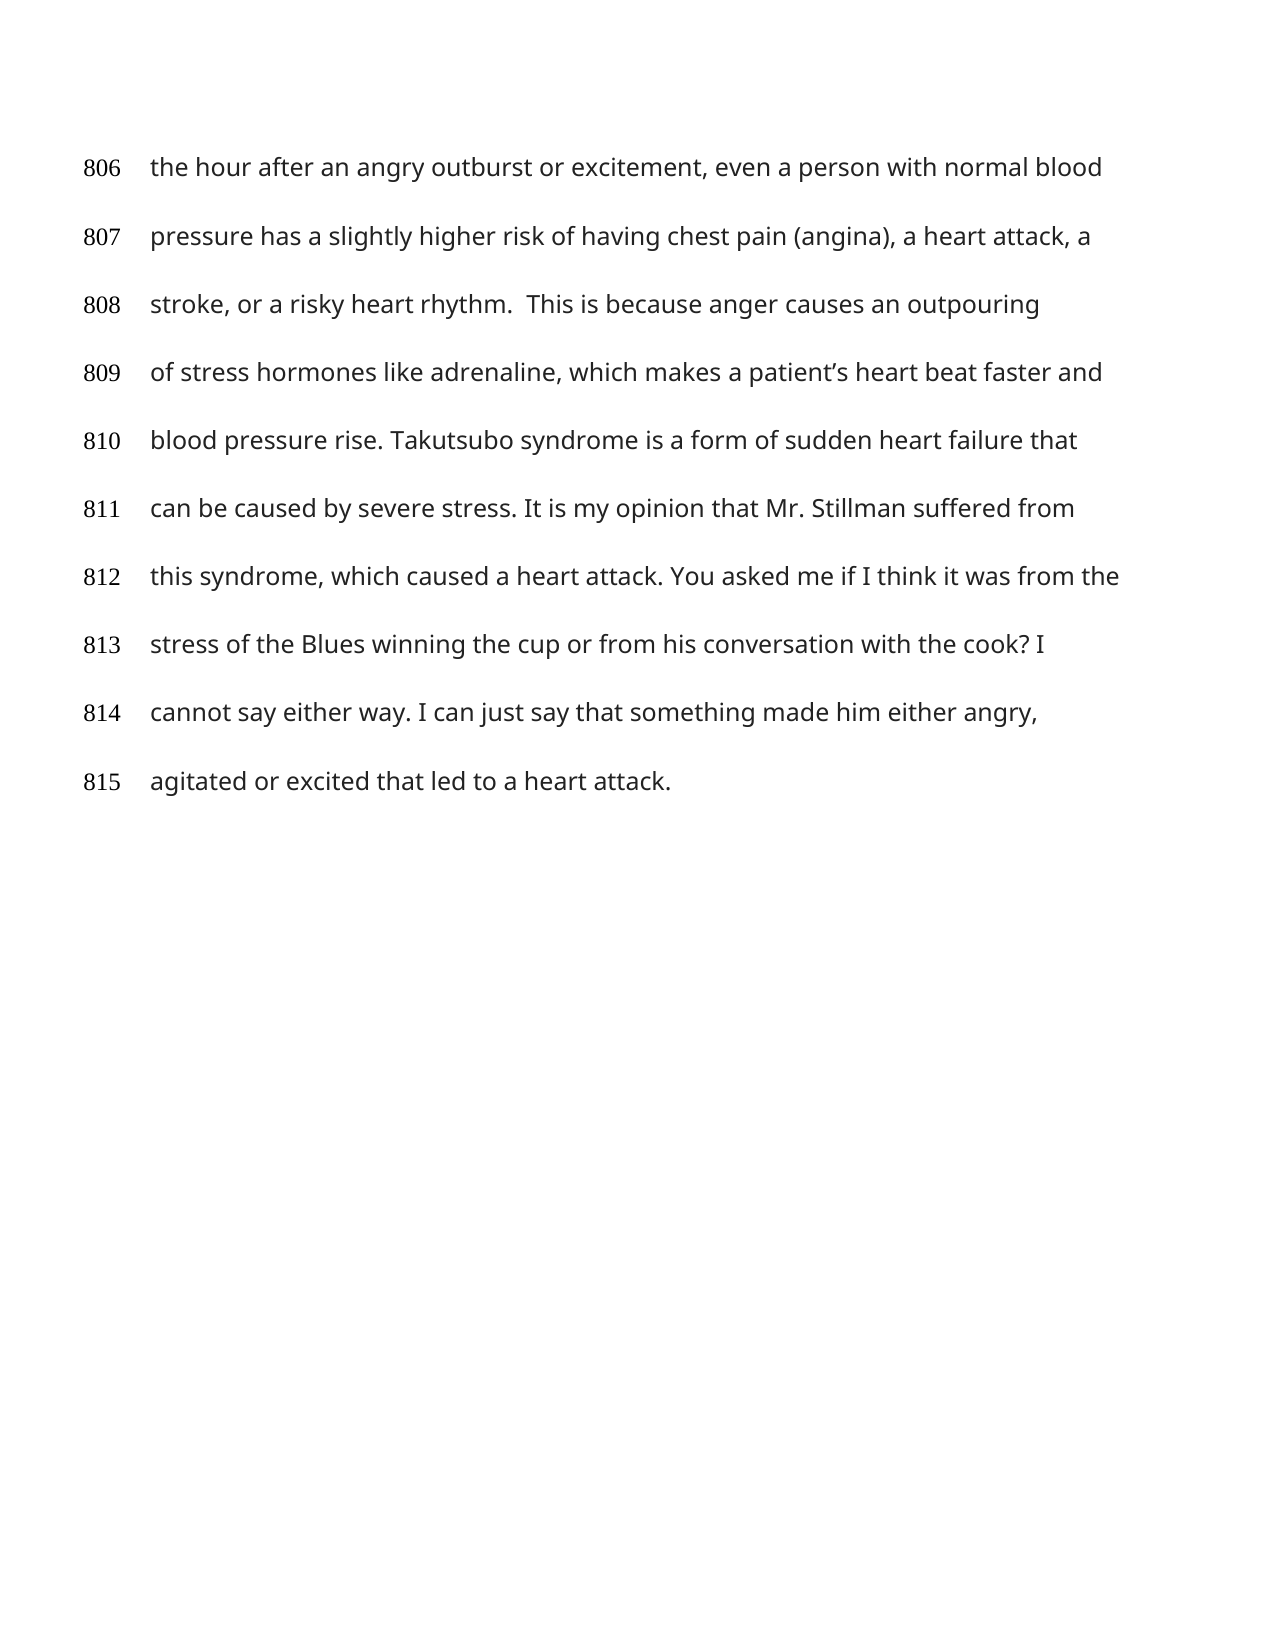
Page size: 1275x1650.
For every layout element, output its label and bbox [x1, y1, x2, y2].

text [150, 150, 1125, 797]
